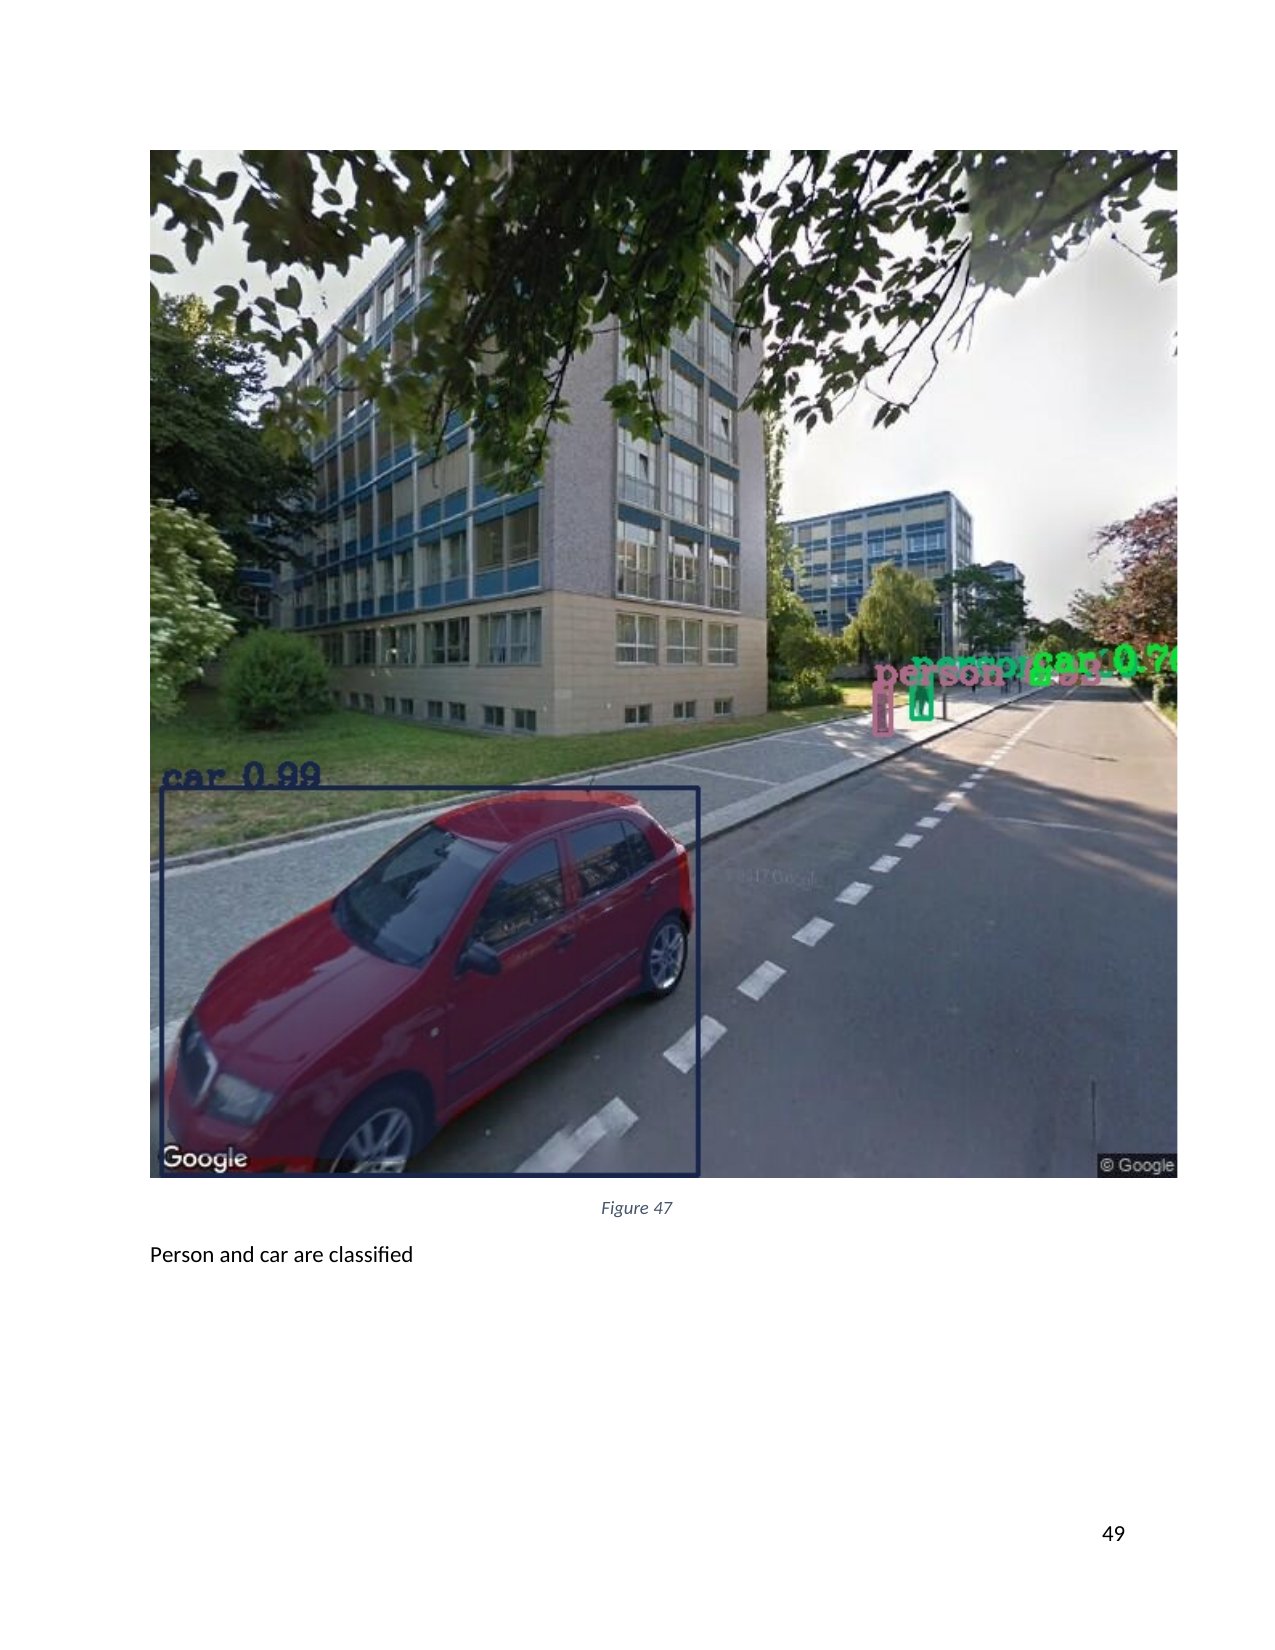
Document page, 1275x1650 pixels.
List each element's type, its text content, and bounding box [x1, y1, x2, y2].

text Person and car are classified [150, 1240, 1125, 1268]
text Figure 47 [150, 1196, 1125, 1219]
picture [150, 150, 1178, 1178]
